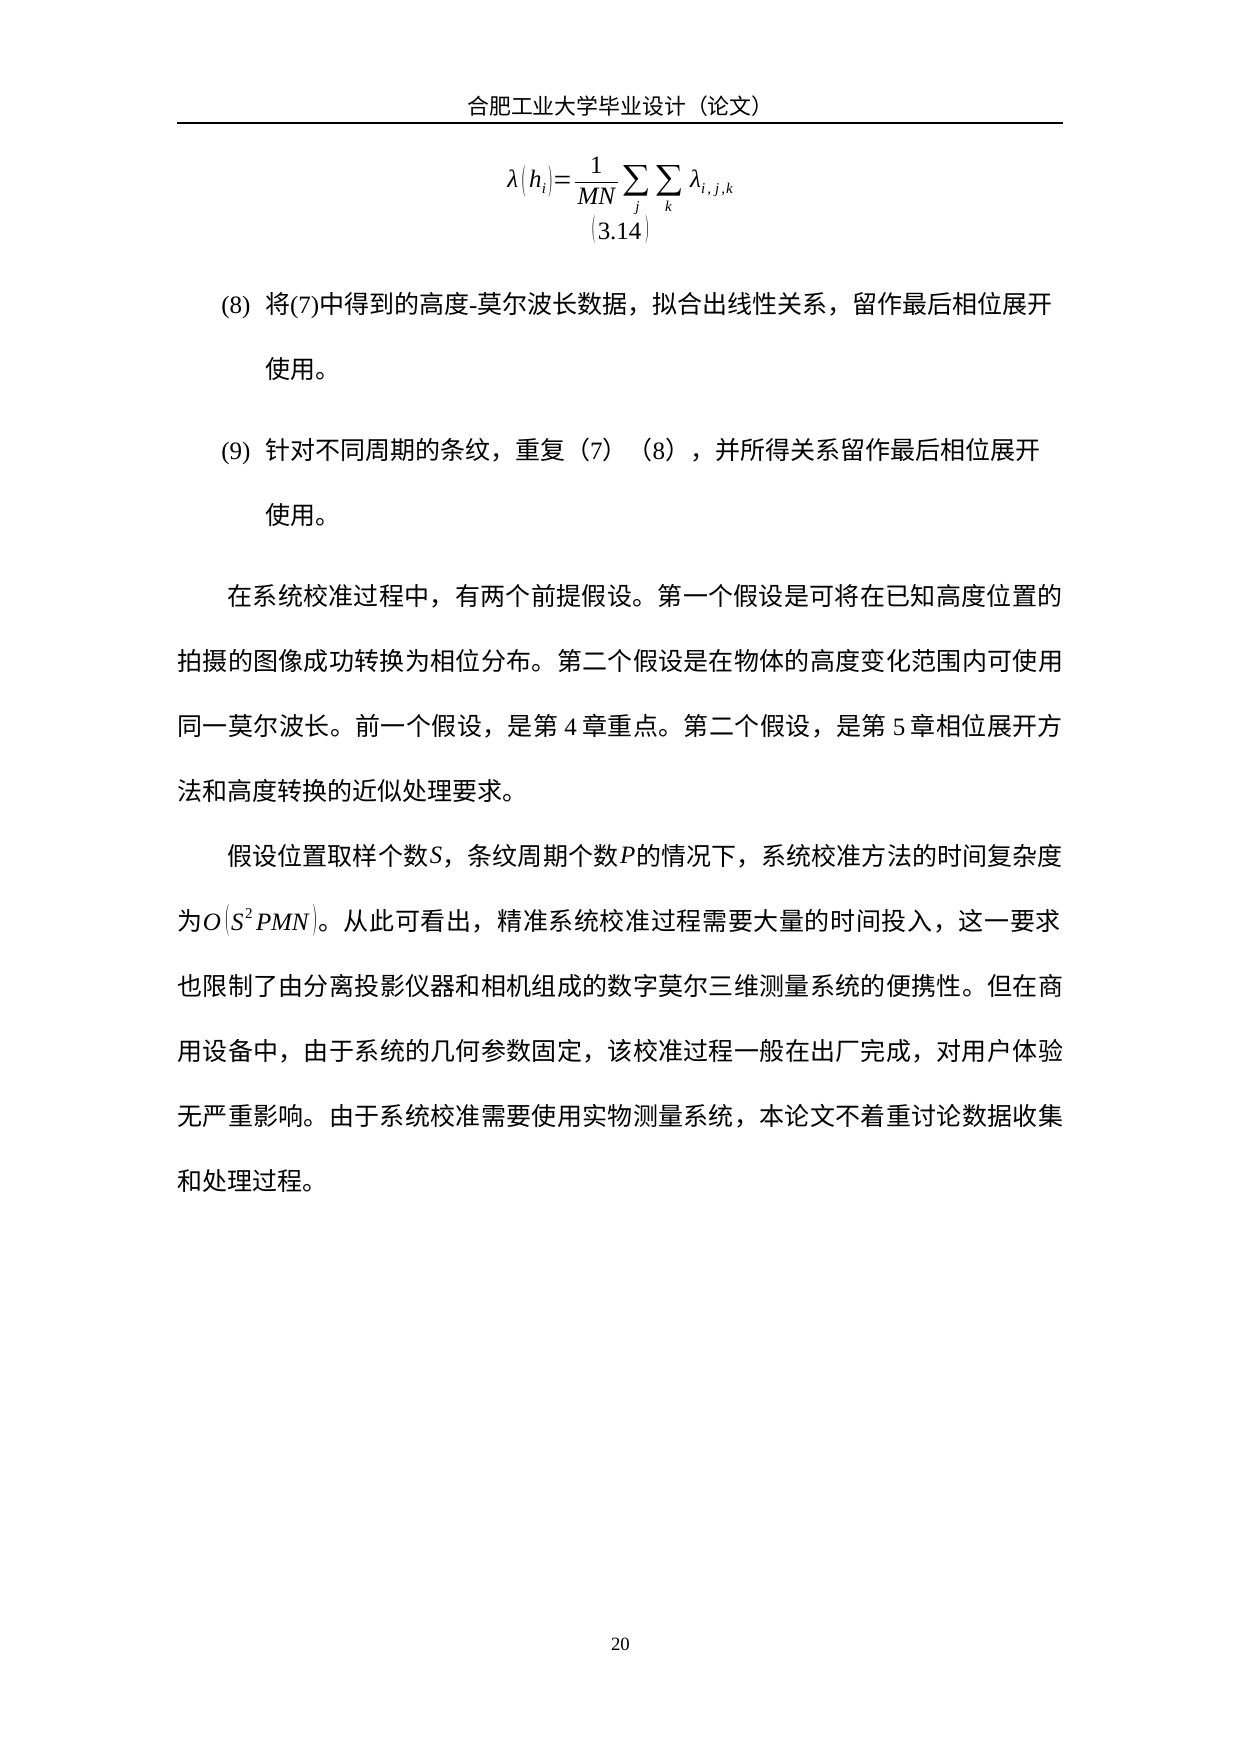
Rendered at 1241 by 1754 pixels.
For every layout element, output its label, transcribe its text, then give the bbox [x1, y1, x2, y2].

list 针对不同周期的条纹，重复（7）（8），并所得关系留作最后相位展开使用。 [221, 416, 1063, 546]
text 假设位置取样个数，条纹周期个数的情况下，系统校准方法的时间复杂度为。从此可看出，精准系统校准过程需要大量的时间投入，这一要求也限制了由分离投影仪器和相机组成的数字莫尔三维测量系统的便携性。但在商用设备中，由于系统的几何参数固定，该校准过程一般在出厂完成，对用户体验无严重影响。由于系统校准需要使用实物测量系统，本论文不着重讨论数据收集和处理过程。 [177, 822, 1063, 1212]
text 在系统校准过程中，有两个前提假设。第一个假设是可将在已知高度位置的拍摄的图像成功转换为相位分布。第二个假设是在物体的高度变化范围内可使用同一莫尔波长。前一个假设，是第4章重点。第二个假设，是第5章相位展开方法和高度转换的近似处理要求。 [177, 562, 1063, 822]
list 将(7)中得到的高度-莫尔波长数据，拟合出线性关系，留作最后相位展开使用。 [221, 270, 1063, 400]
